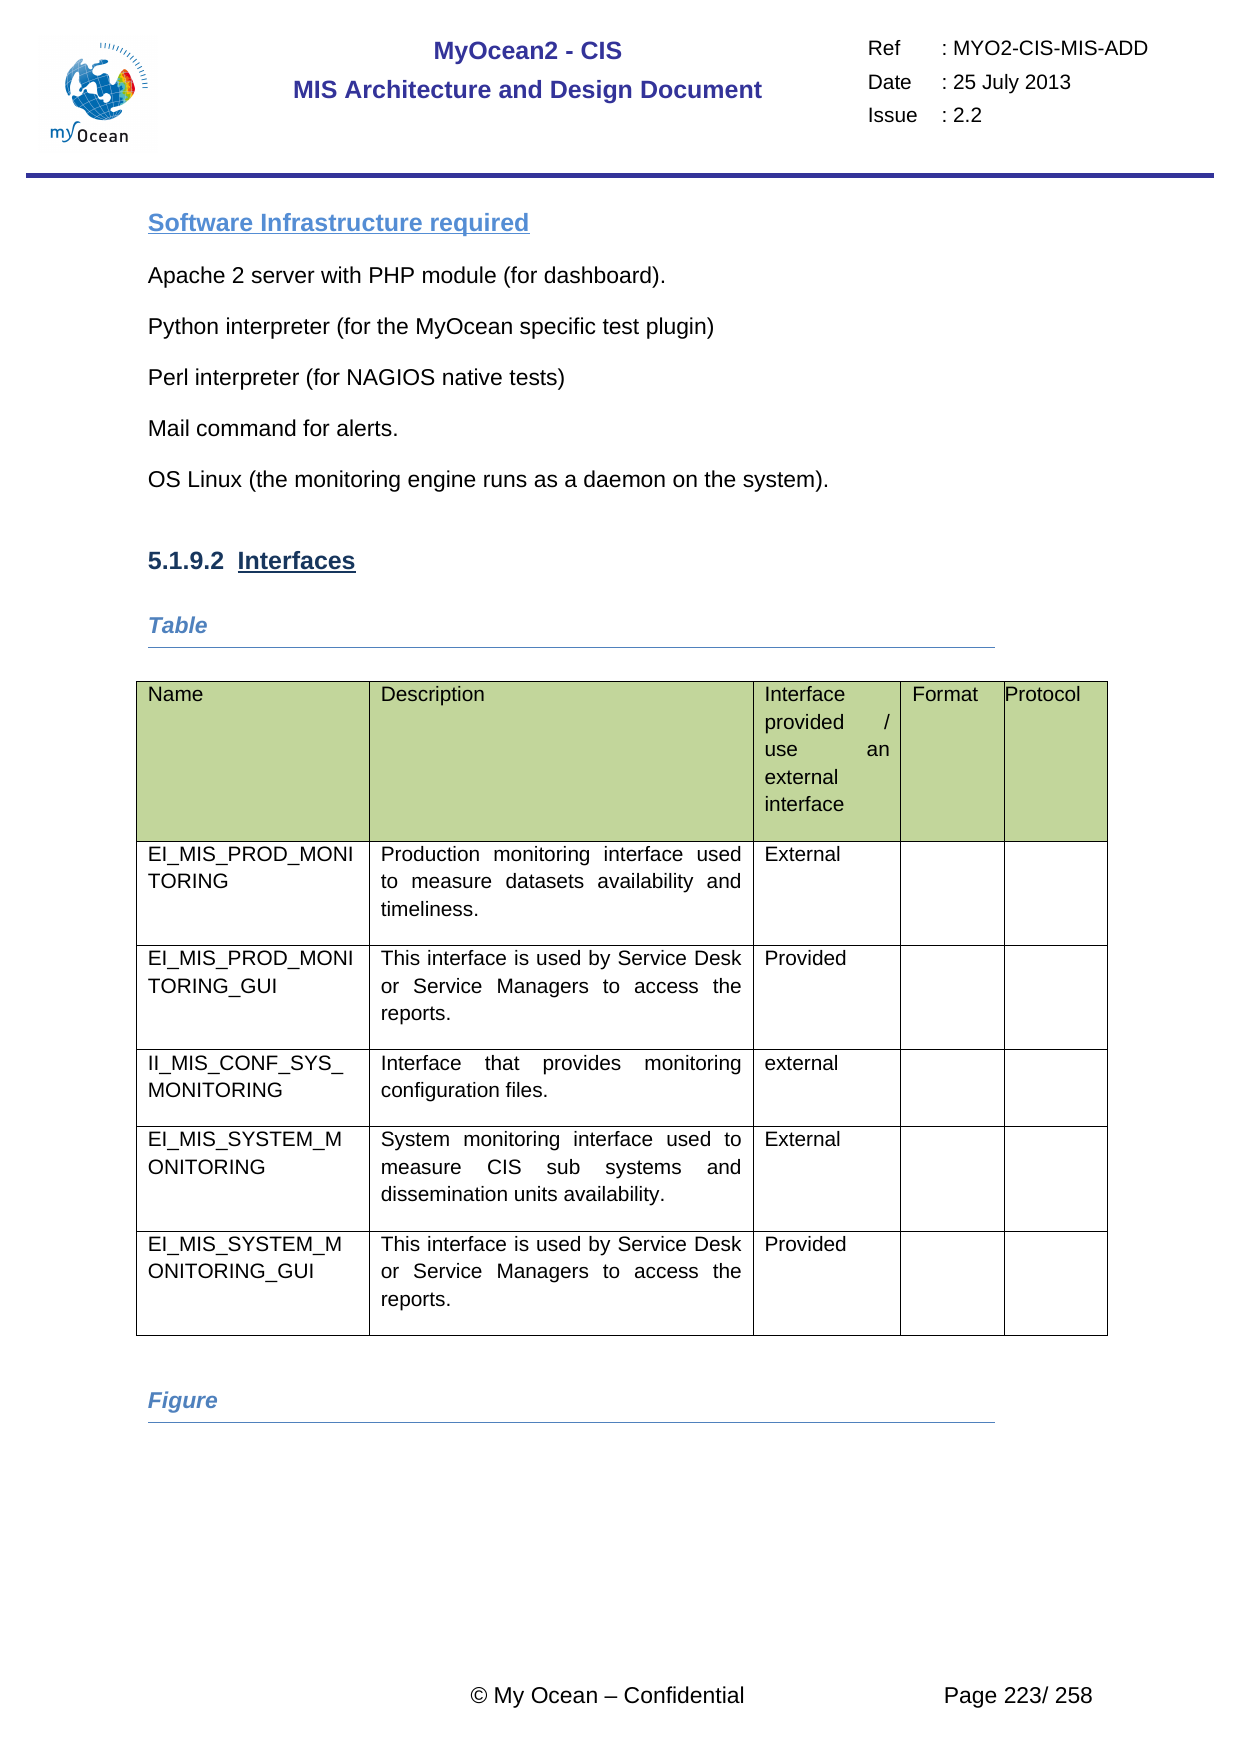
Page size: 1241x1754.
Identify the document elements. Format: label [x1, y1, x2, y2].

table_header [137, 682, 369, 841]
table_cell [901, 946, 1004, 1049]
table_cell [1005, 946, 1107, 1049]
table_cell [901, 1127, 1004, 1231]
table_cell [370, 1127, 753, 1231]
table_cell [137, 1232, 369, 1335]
picture [37, 35, 158, 153]
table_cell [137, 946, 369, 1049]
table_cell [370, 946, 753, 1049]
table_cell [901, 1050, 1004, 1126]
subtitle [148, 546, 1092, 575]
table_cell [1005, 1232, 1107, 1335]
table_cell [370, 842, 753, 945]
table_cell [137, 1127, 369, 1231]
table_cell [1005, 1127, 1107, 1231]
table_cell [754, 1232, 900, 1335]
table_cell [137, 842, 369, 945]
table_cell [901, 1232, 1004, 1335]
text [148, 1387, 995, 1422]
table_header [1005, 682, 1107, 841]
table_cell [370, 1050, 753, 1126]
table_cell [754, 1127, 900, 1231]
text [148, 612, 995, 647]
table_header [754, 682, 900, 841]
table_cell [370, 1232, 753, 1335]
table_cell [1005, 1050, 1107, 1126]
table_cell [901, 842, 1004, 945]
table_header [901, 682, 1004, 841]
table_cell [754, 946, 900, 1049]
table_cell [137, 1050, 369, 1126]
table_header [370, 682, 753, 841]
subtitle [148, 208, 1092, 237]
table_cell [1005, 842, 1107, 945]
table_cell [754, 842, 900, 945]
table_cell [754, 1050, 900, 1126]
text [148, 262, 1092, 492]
